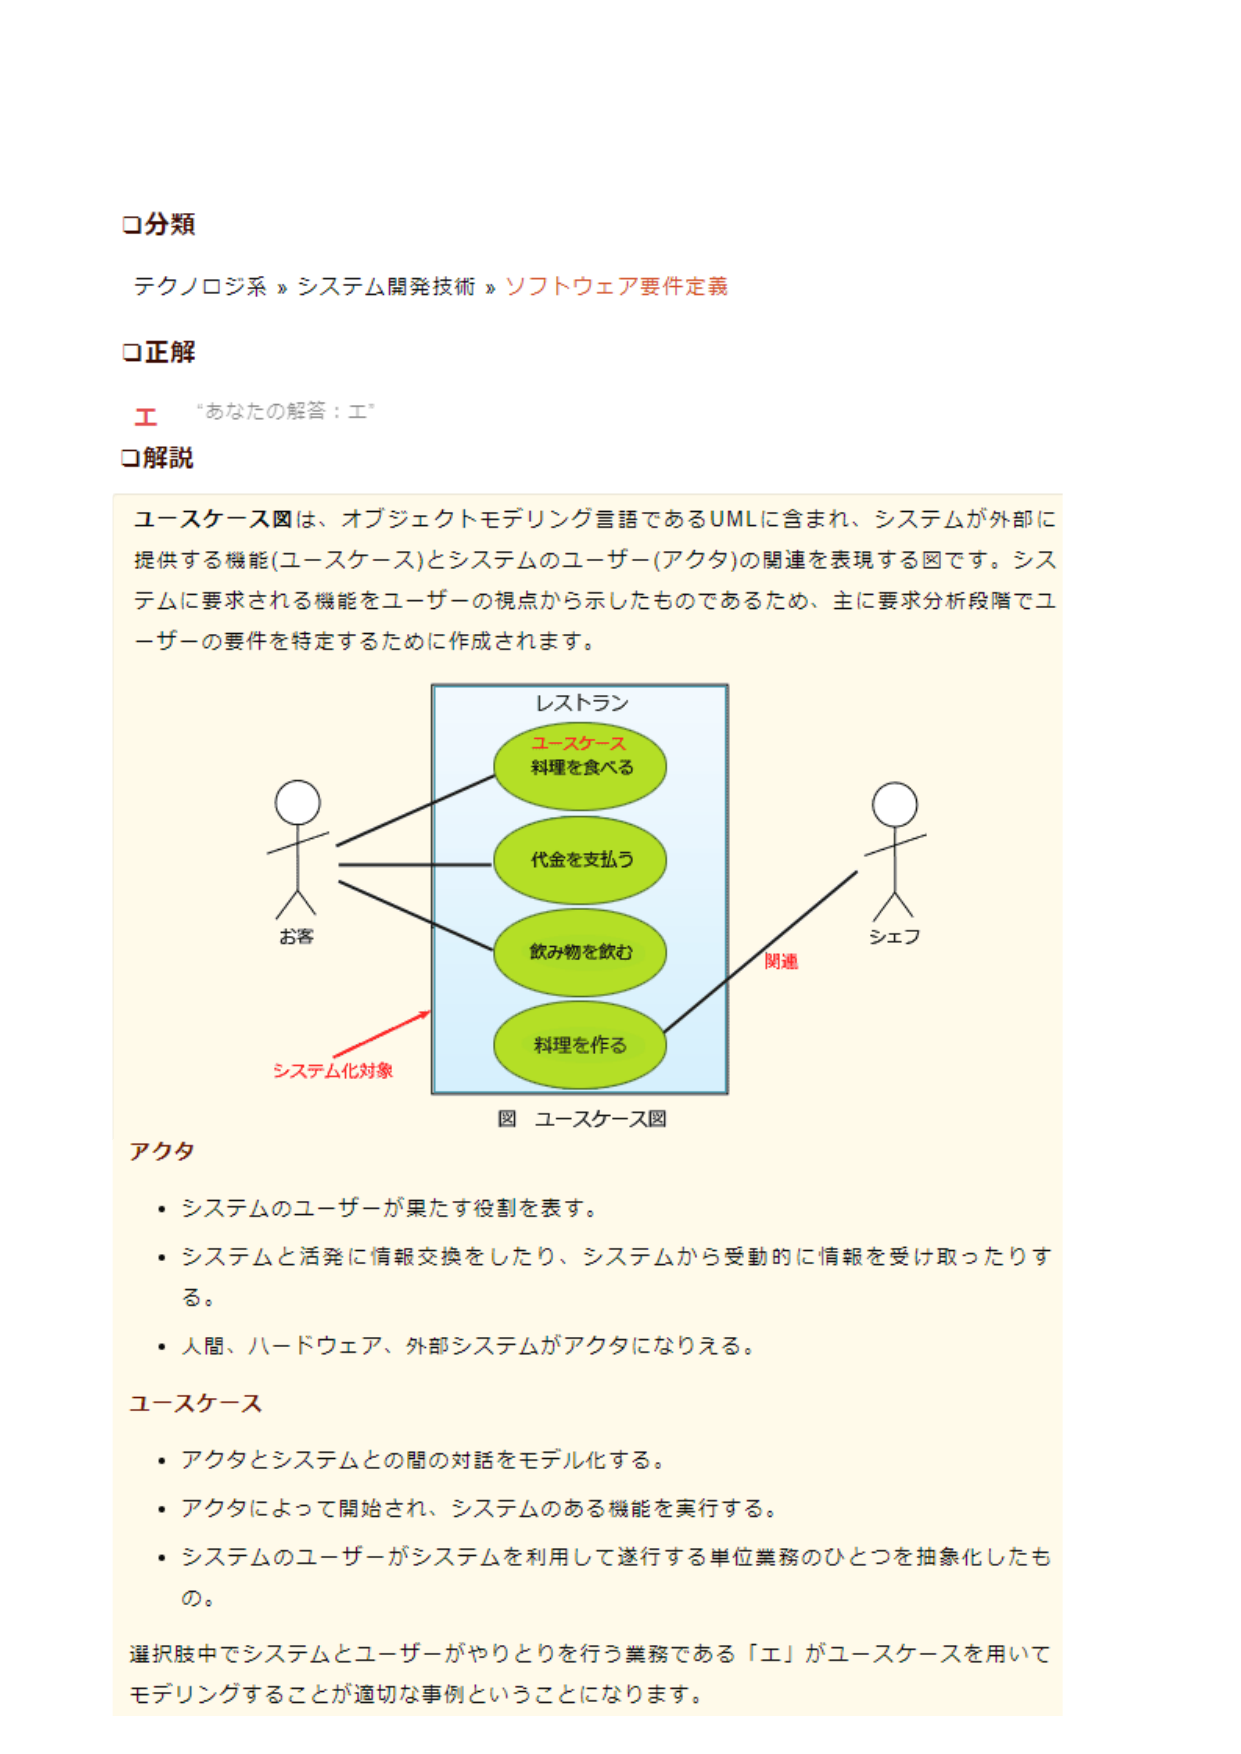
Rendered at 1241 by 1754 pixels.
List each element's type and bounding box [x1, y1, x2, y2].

picture [112, 439, 1063, 1716]
picture [112, 202, 937, 434]
